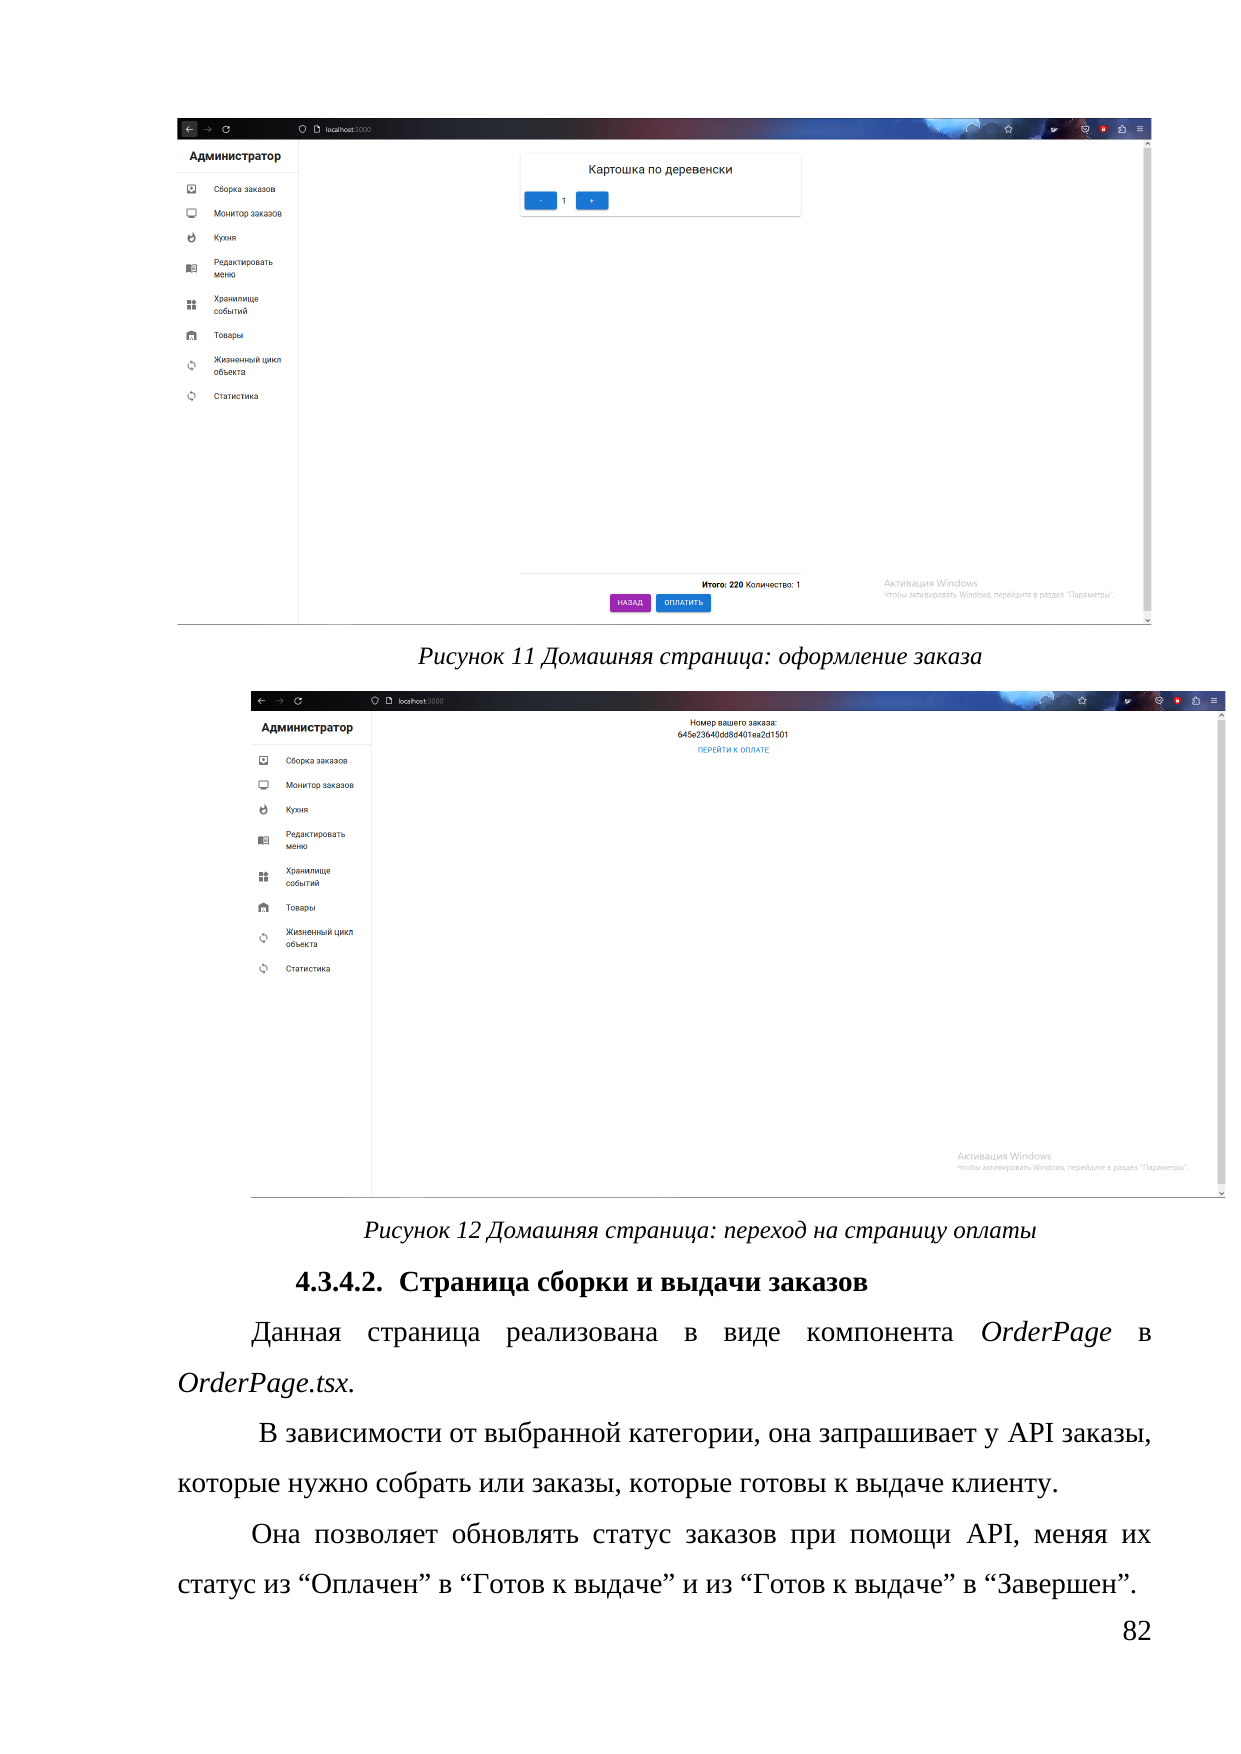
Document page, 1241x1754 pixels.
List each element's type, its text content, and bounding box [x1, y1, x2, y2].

picture [251, 691, 1226, 1198]
text Она позволяет обновлять статус заказов при помощи API, меняя их статус из “Оплачен” в “Готов к выдаче” и из “Готов к выдаче” в “Завершен”. [177, 1516, 1152, 1600]
picture [177, 118, 1152, 625]
text Данная страница реализована в виде компонента OrderPage в OrderPage.tsx. [177, 1314, 1152, 1398]
subtitle Страница сборки и выдачи заказов [295, 1264, 1152, 1298]
text В зависимости от выбранной категории, она запрашивает у API заказы, которые нужно собрать или заказы, которые готовы к выдаче клиенту. [177, 1415, 1152, 1499]
